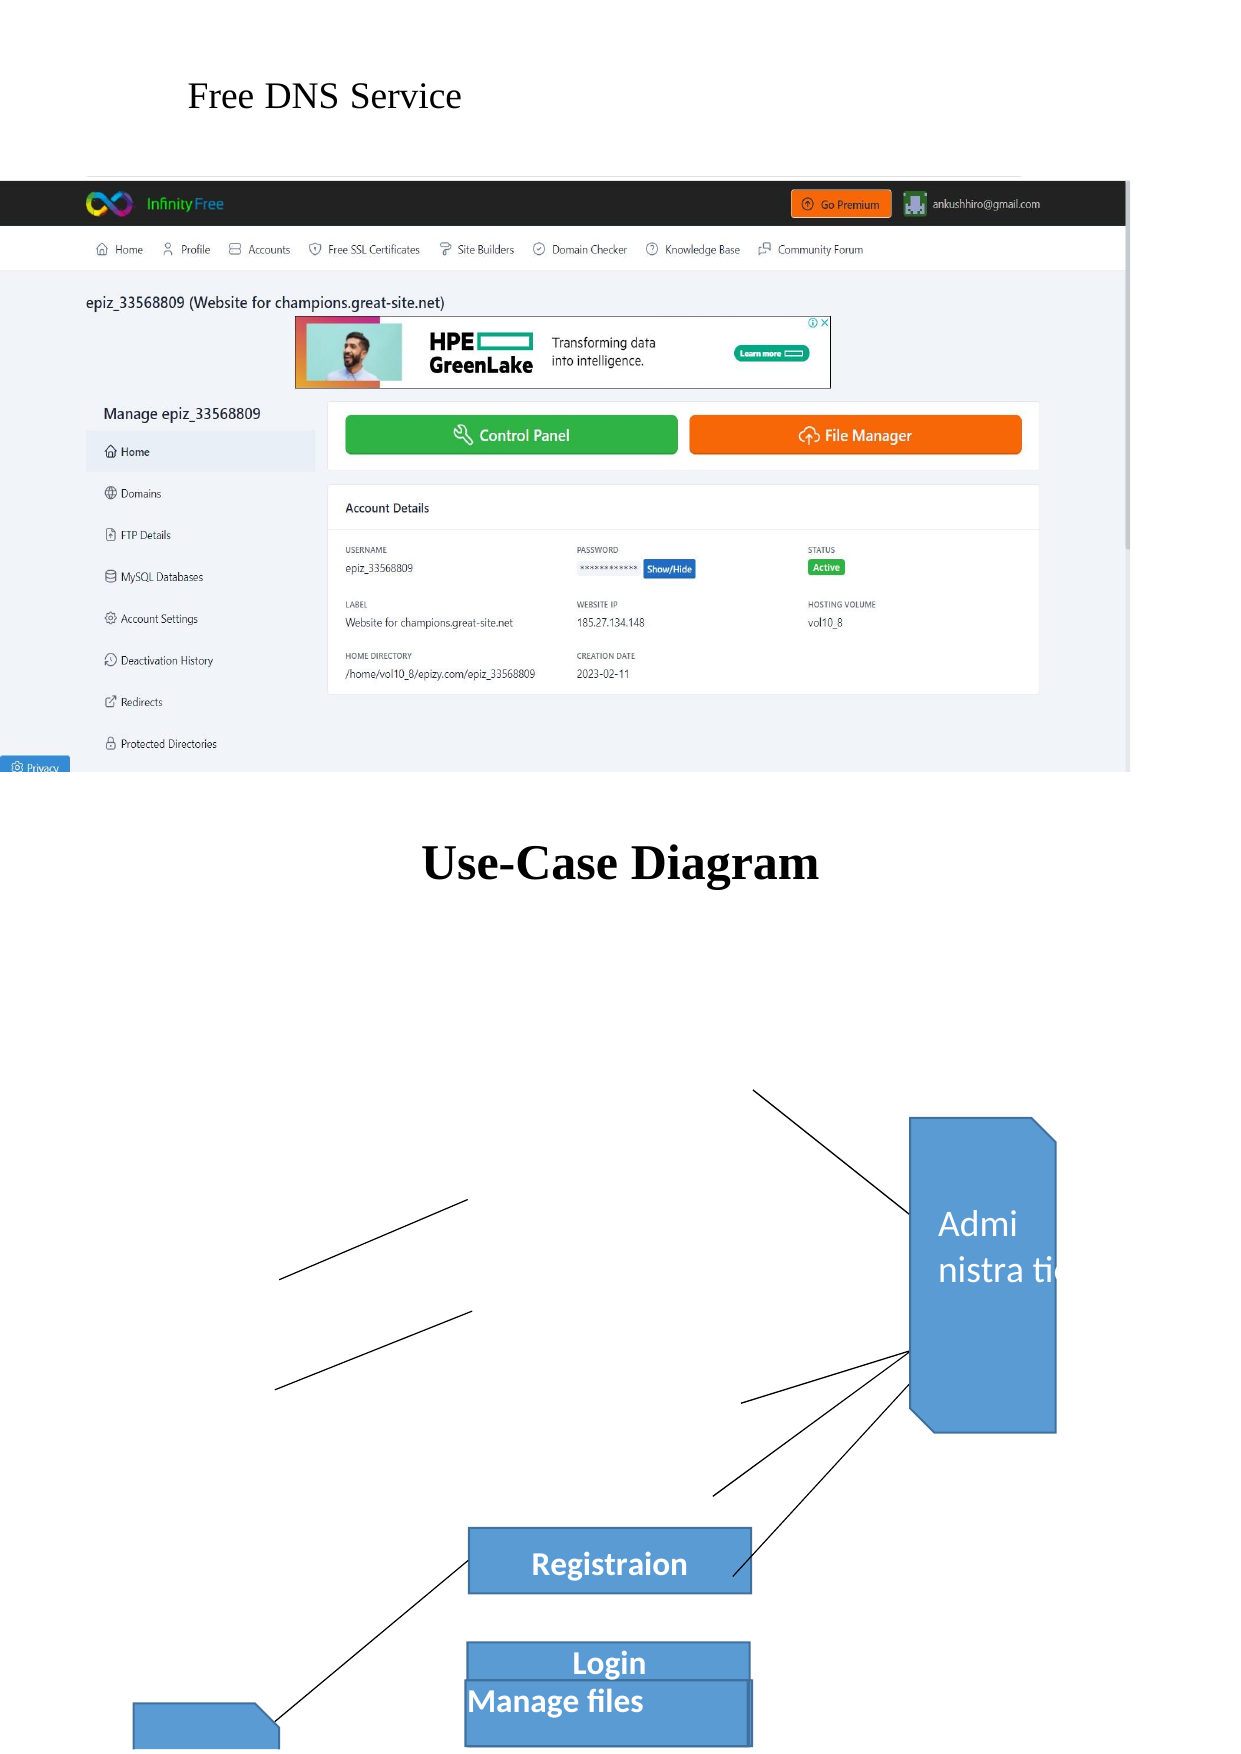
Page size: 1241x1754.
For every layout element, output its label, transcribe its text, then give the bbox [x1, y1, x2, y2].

picture [0, 176, 1131, 772]
text Free DNS Service [187, 73, 1186, 116]
text Use-Case Diagram [387, 832, 853, 890]
